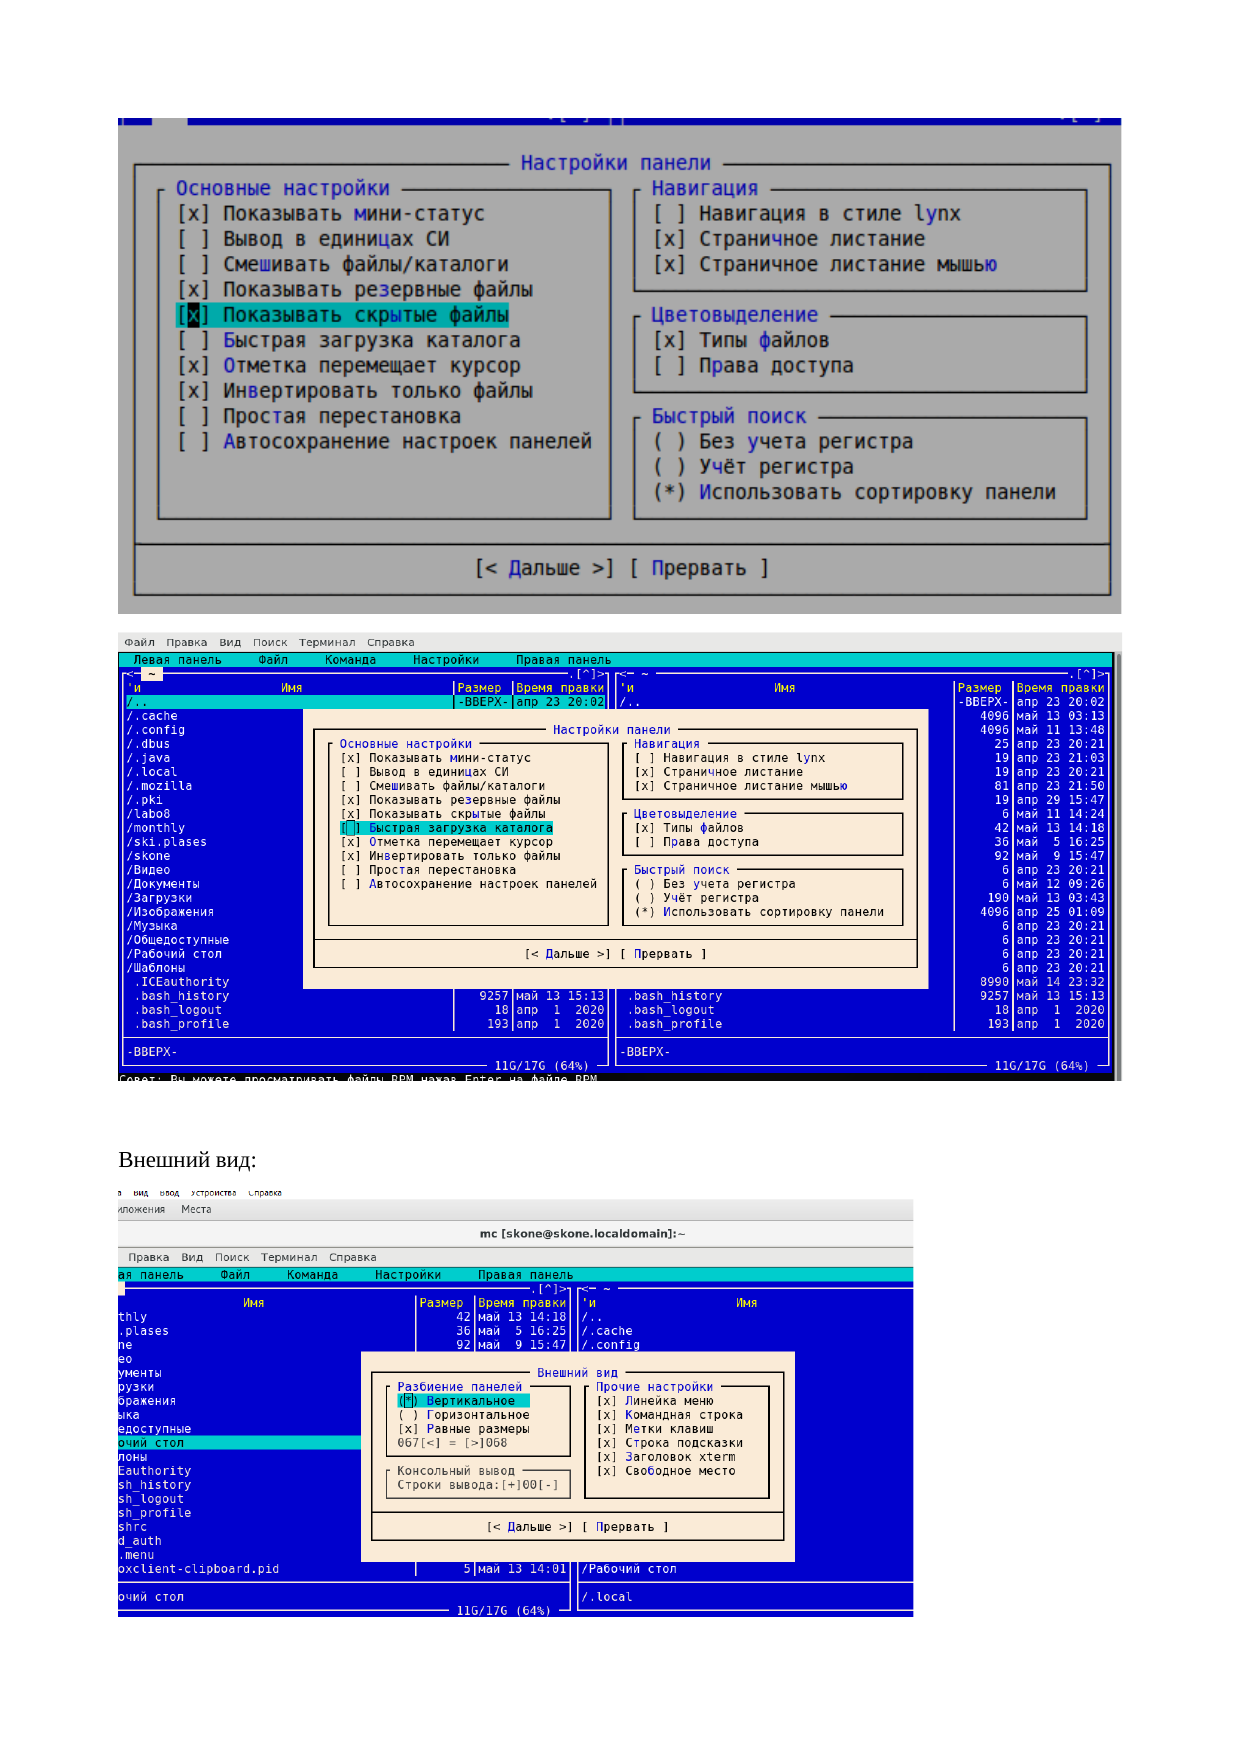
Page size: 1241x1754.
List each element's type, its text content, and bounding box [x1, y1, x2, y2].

picture [118, 632, 1123, 1081]
picture [118, 1191, 914, 1617]
picture [118, 118, 1122, 614]
text Внешний вид: [118, 1146, 1122, 1173]
